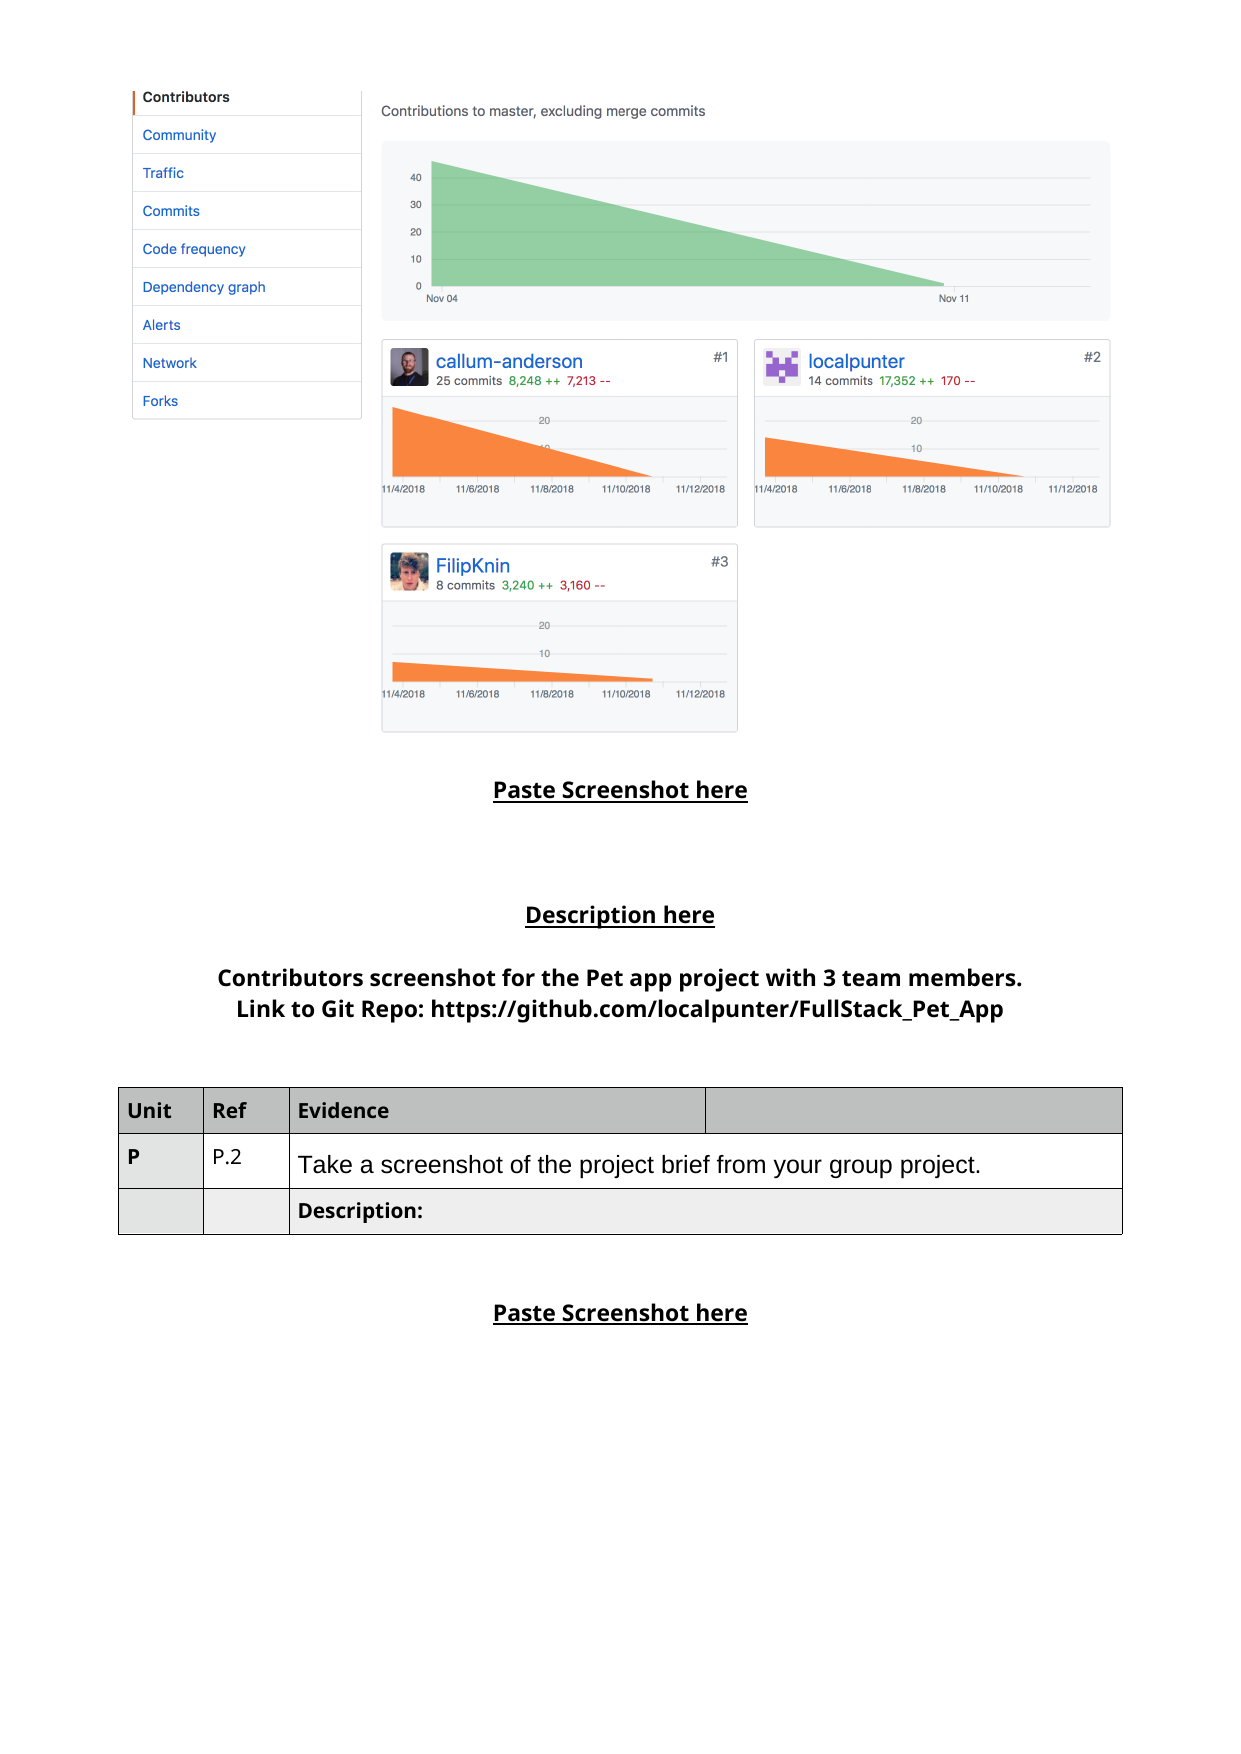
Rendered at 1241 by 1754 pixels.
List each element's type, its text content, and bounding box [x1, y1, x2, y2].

text Paste Screenshot here [118, 743, 1122, 806]
table_header Unit [119, 1088, 203, 1133]
table_cell P [119, 1134, 203, 1188]
table_header Ref [204, 1088, 289, 1133]
table_header [706, 1088, 1122, 1133]
table_cell [204, 1189, 289, 1233]
picture [117, 91, 1122, 743]
text Link to Git Repo: https://github.com/localpunter/FullStack_Pet_App [118, 993, 1122, 1024]
text Paste Screenshot here [118, 1297, 1122, 1328]
text Contributors screenshot for the Pet app project with 3 team members. [118, 962, 1122, 993]
table_cell Take a screenshot of the project brief from your group project. [290, 1134, 1122, 1188]
table_cell [119, 1189, 203, 1233]
table_cell Description: [290, 1189, 1122, 1233]
table_cell P.2 [204, 1134, 289, 1188]
table_header Evidence [290, 1088, 705, 1133]
text Description here [118, 899, 1122, 931]
